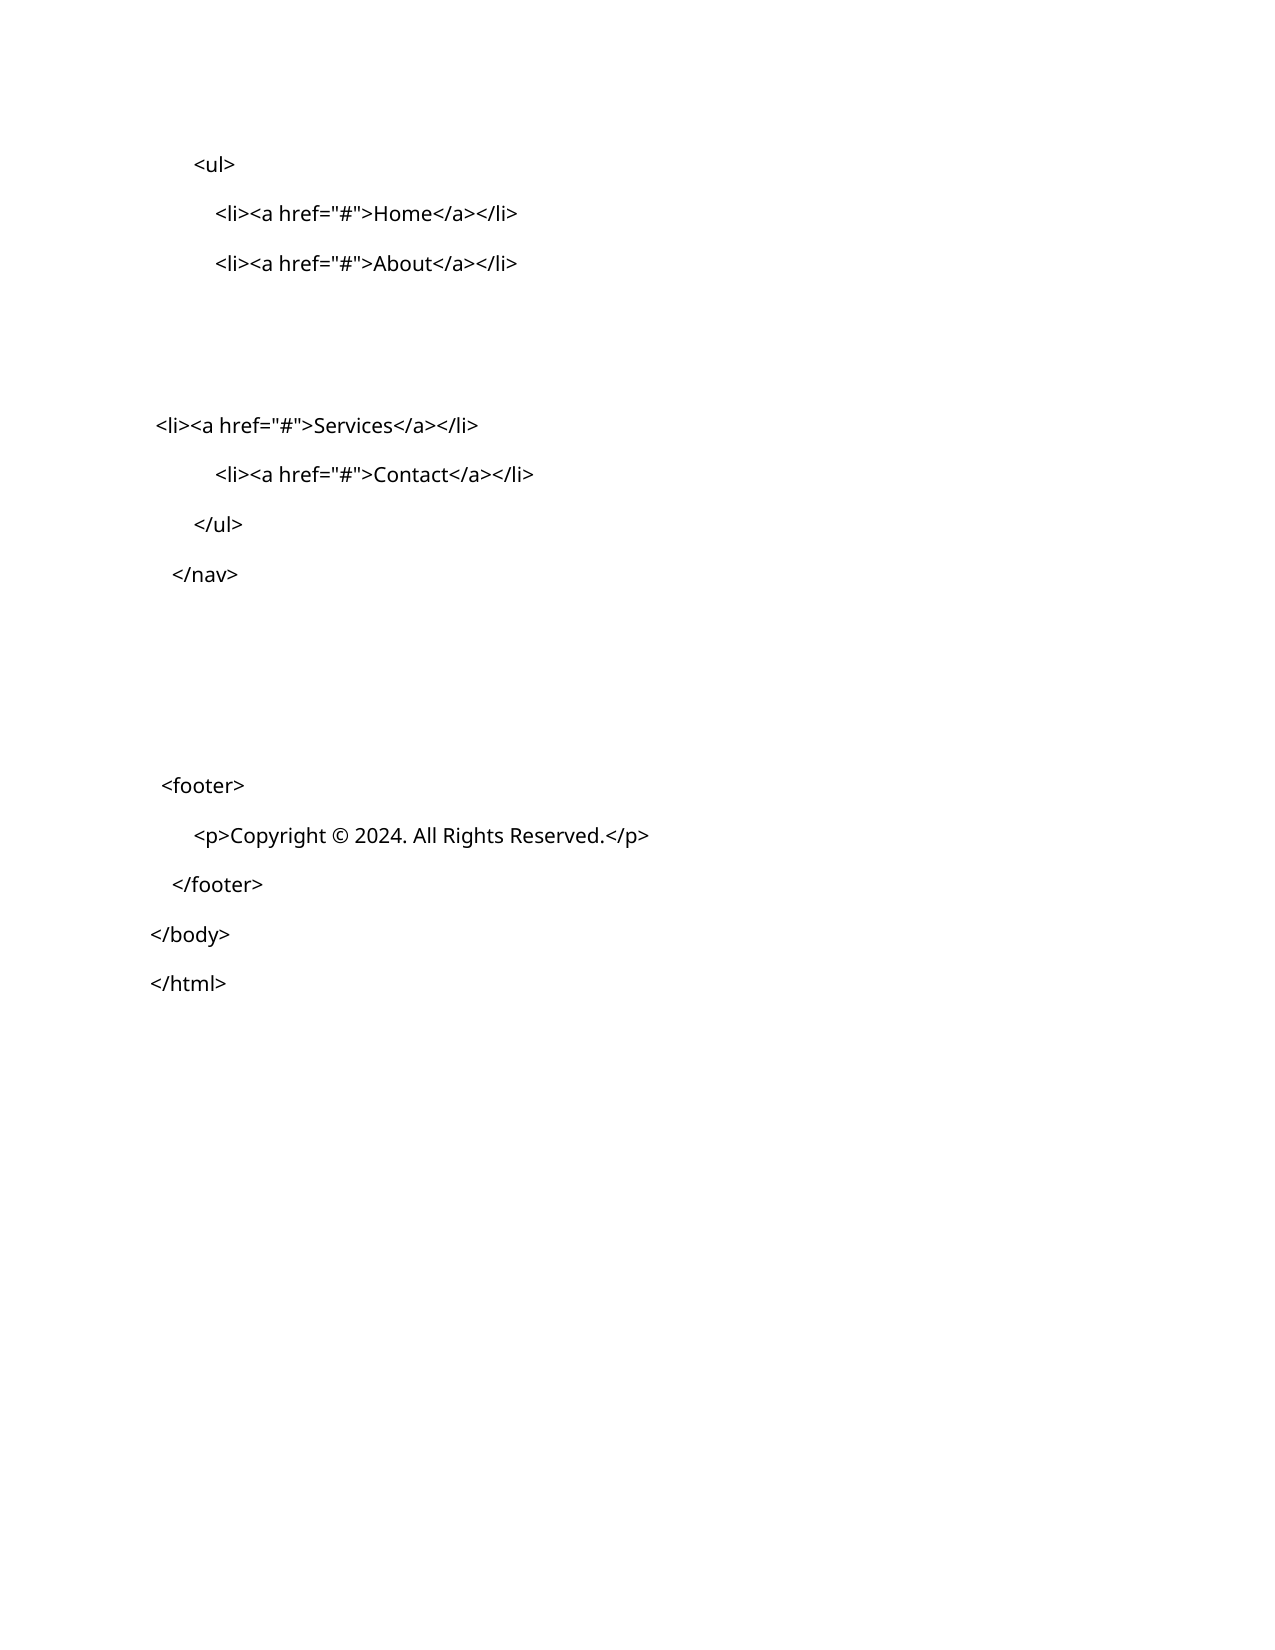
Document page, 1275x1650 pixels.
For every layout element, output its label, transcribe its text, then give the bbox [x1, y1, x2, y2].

text <li><a href="#">Contact</a></li> [150, 461, 1125, 489]
text </nav> [150, 560, 1125, 588]
text <ul> [150, 150, 1125, 178]
text </footer> [150, 870, 1125, 899]
text <li><a href="#">About</a></li> [150, 249, 1125, 278]
text </body> [150, 920, 1125, 948]
text <li><a href="#">Services</a></li> [150, 411, 1125, 439]
text </ul> [150, 510, 1125, 539]
text <p>Copyright © 2024. All Rights Reserved.</p> [150, 821, 1125, 849]
text <footer> [150, 771, 1125, 800]
text </html> [150, 969, 1125, 998]
text <li><a href="#">Home</a></li> [150, 199, 1125, 228]
